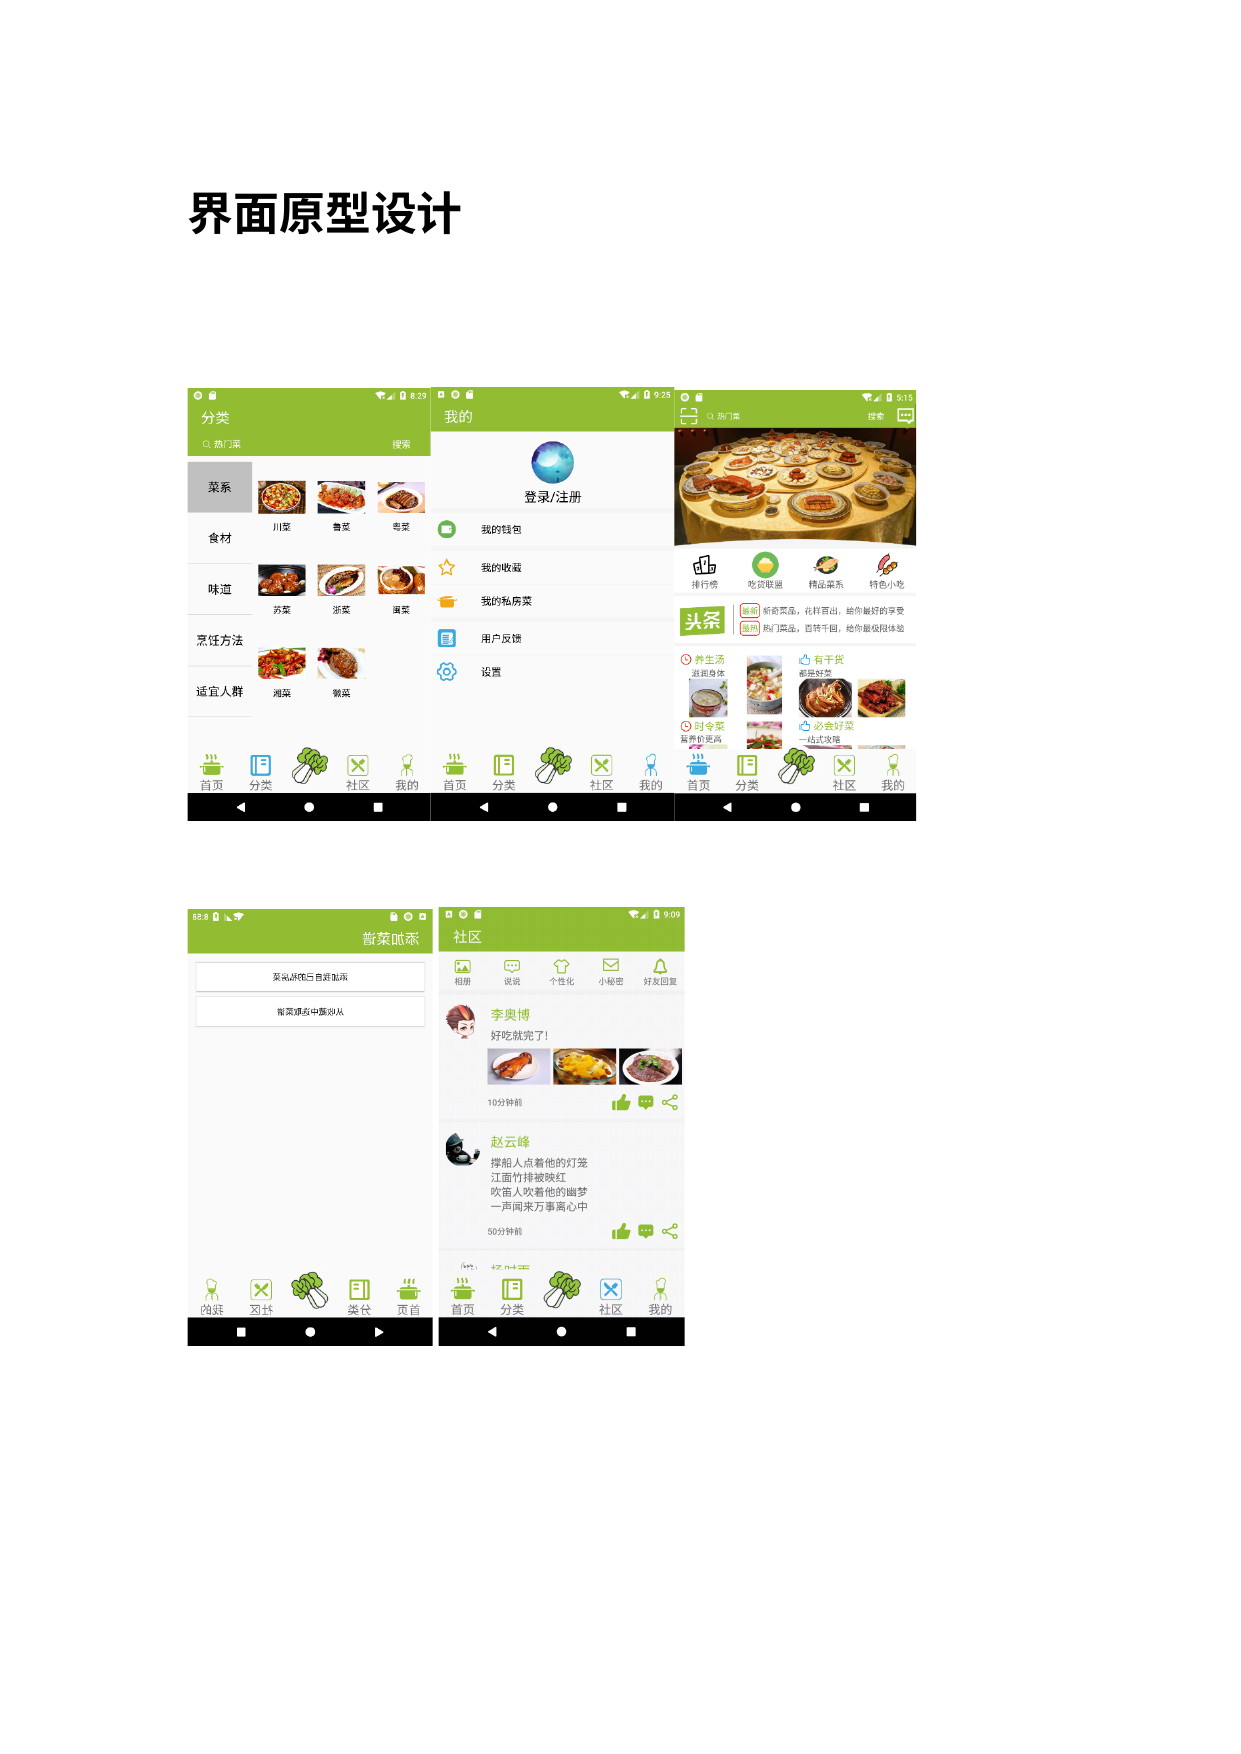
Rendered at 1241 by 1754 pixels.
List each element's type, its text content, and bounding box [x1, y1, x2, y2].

picture [187, 909, 433, 1346]
picture [187, 387, 917, 821]
subtitle 界面原型设计 [187, 162, 1053, 259]
picture [438, 907, 685, 1346]
